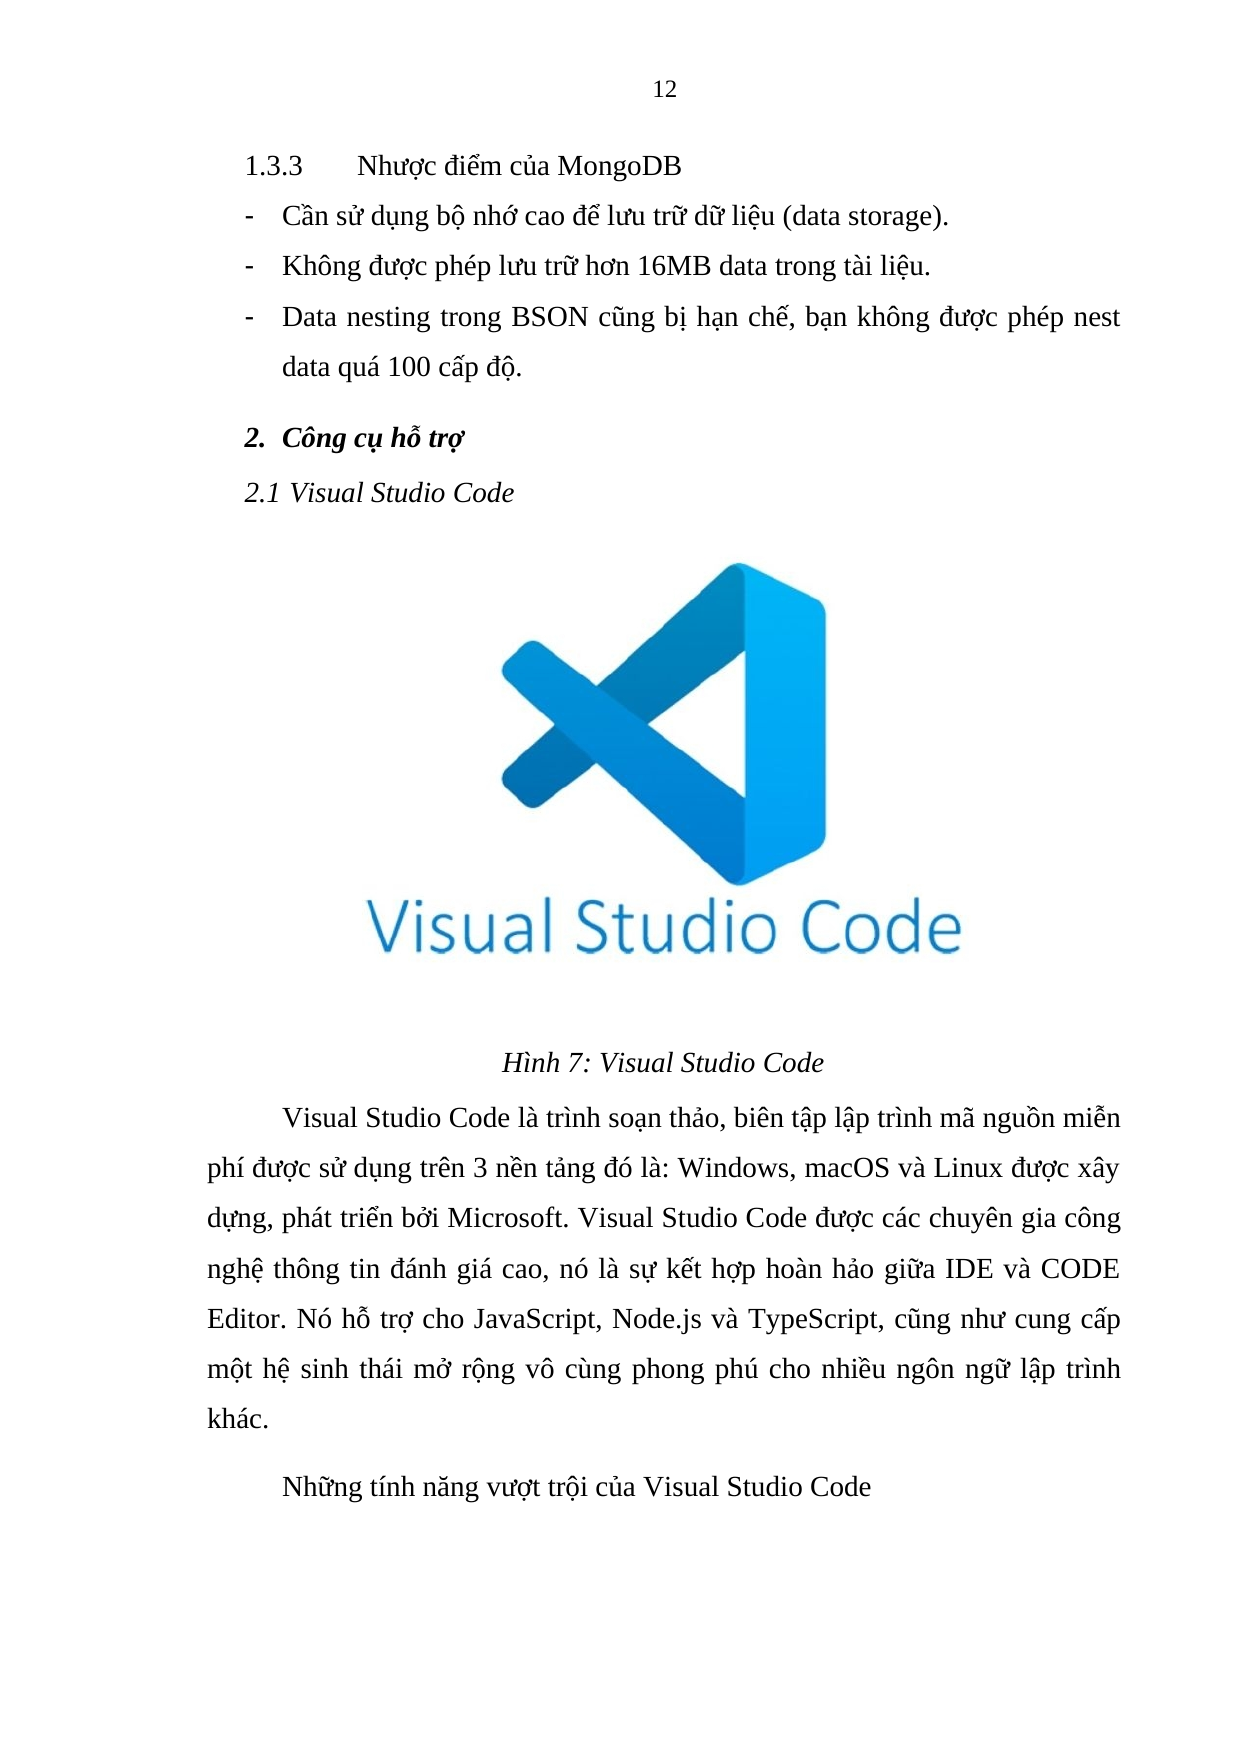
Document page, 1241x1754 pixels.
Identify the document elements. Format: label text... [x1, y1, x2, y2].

subtitle Visual Studio Code [244, 475, 1122, 508]
list Cần sử dụng bộ nhớ cao để lưu trữ dữ liệu (data storage). [244, 198, 1122, 232]
text Visual Studio Code là trình soạn thảo, biên tập lập trình mã nguồn miễn phí được sử dụng trên 3 nền tảng đó là: Windows, macOS và Linux được xây dựng, phát triển bởi Microsoft. Visual Studio Code được các chuyên gia công nghệ thông tin đánh giá cao, nó là sự kết hợp hoàn hảo giữa IDE và CODE Editor. Nó hỗ trợ cho JavaScript, Node.js và TypeScript, cũng như cung cấp một hệ sinh thái mở rộng vô cùng phong phú cho nhiều ngôn ngữ lập trình khác. [207, 1100, 1122, 1435]
list Không được phép lưu trữ hơn 16MB data trong tài liệu. [244, 248, 1122, 282]
text Những tính năng vượt trội của Visual Studio Code [207, 1469, 1122, 1502]
picture [299, 525, 1029, 1012]
subtitle Công cụ hỗ trợ [244, 420, 1122, 454]
list Data nesting trong BSON cũng bị hạn chế, bạn không được phép nest data quá 100 cấp độ. [244, 299, 1122, 383]
subtitle Nhược điểm của MongoDB [244, 148, 1122, 181]
text Hình 7: Visual Studio Code [207, 1045, 1122, 1079]
